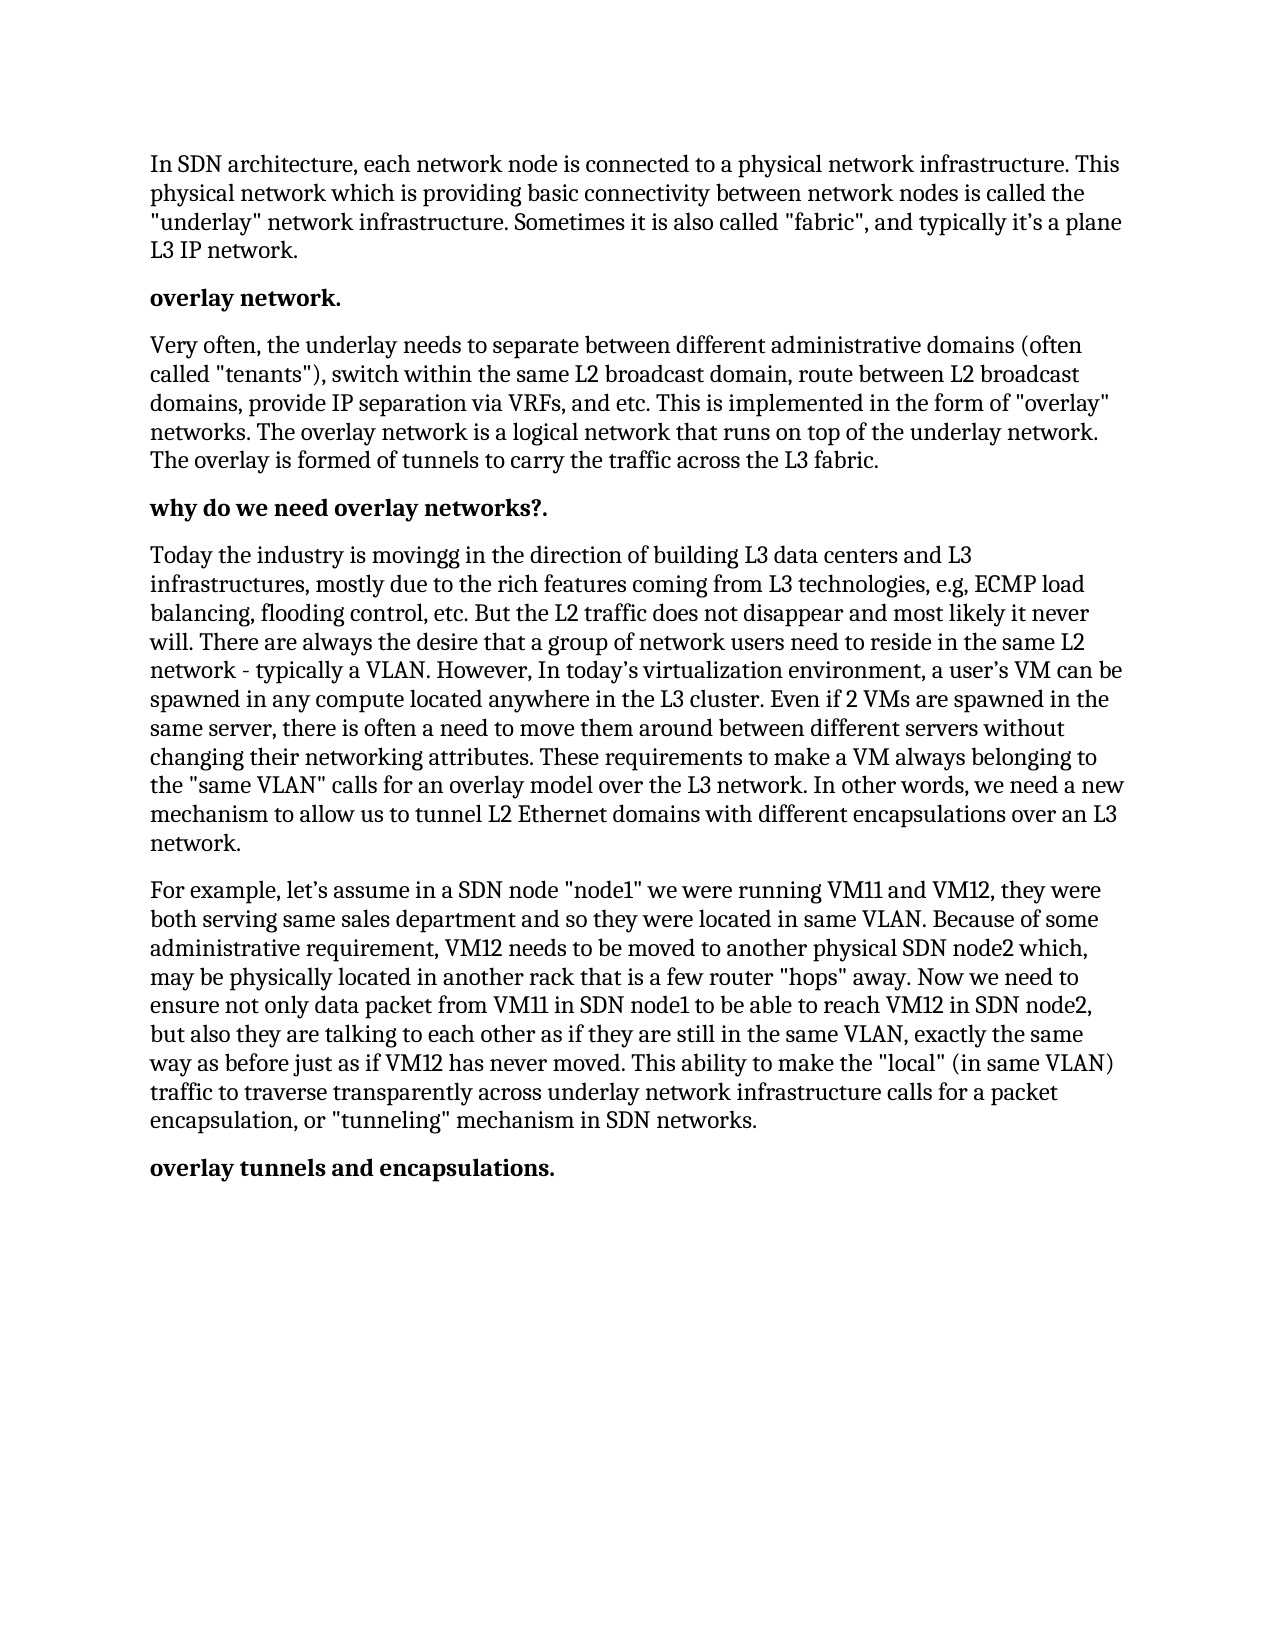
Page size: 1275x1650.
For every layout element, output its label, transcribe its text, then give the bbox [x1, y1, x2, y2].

text Today the industry is movingg in the direction of building L3 data centers and L3 infrastructures, mostly due to the rich features coming from L3 technologies, e.g, ECMP load balancing, flooding control, etc. But the L2 traffic does not disappear and most likely it never will. There are always the desire that a group of network users need to reside in the same L2 network - typically a VLAN. However, In today’s virtualization environment, a user’s VM can be spawned in any compute located anywhere in the L3 cluster. Even if 2 VMs are spawned in the same server, there is often a need to move them around between different servers without changing their networking attributes. These requirements to make a VM always belonging to the "same VLAN" calls for an overlay model over the L3 network. In other words, we need a new mechanism to allow us to tunnel L2 Ethernet domains with different encapsulations over an L3 network. [150, 541, 1125, 857]
text why do we need overlay networks?. [150, 494, 1125, 522]
text overlay network. [150, 284, 1125, 312]
text overlay tunnels and encapsulations. [150, 1154, 1125, 1182]
text In SDN architecture, each network node is connected to a physical network infrastructure. This physical network which is providing basic connectivity between network nodes is called the "underlay" network infrastructure. Sometimes it is also called "fabric", and typically it’s a plane L3 IP network. [150, 150, 1125, 265]
text Very often, the underlay needs to separate between different administrative domains (often called "tenants"), switch within the same L2 broadcast domain, route between L2 broadcast domains, provide IP separation via VRFs, and etc. This is implemented in the form of "overlay" networks. The overlay network is a logical network that runs on top of the underlay network. The overlay is formed of tunnels to carry the traffic across the L3 fabric. [150, 331, 1125, 475]
text For example, let’s assume in a SDN node "node1" we were running VM11 and VM12, they were both serving same sales department and so they were located in same VLAN. Because of some administrative requirement, VM12 needs to be moved to another physical SDN node2 which, may be physically located in another rack that is a few router "hops" away. Now we need to ensure not only data packet from VM11 in SDN node1 to be able to reach VM12 in SDN node2, but also they are talking to each other as if they are still in the same VLAN, exactly the same way as before just as if VM12 has never moved. This ability to make the "local" (in same VLAN) traffic to traverse transparently across underlay network infrastructure calls for a packet encapsulation, or "tunneling" mechanism in SDN networks. [150, 876, 1125, 1135]
